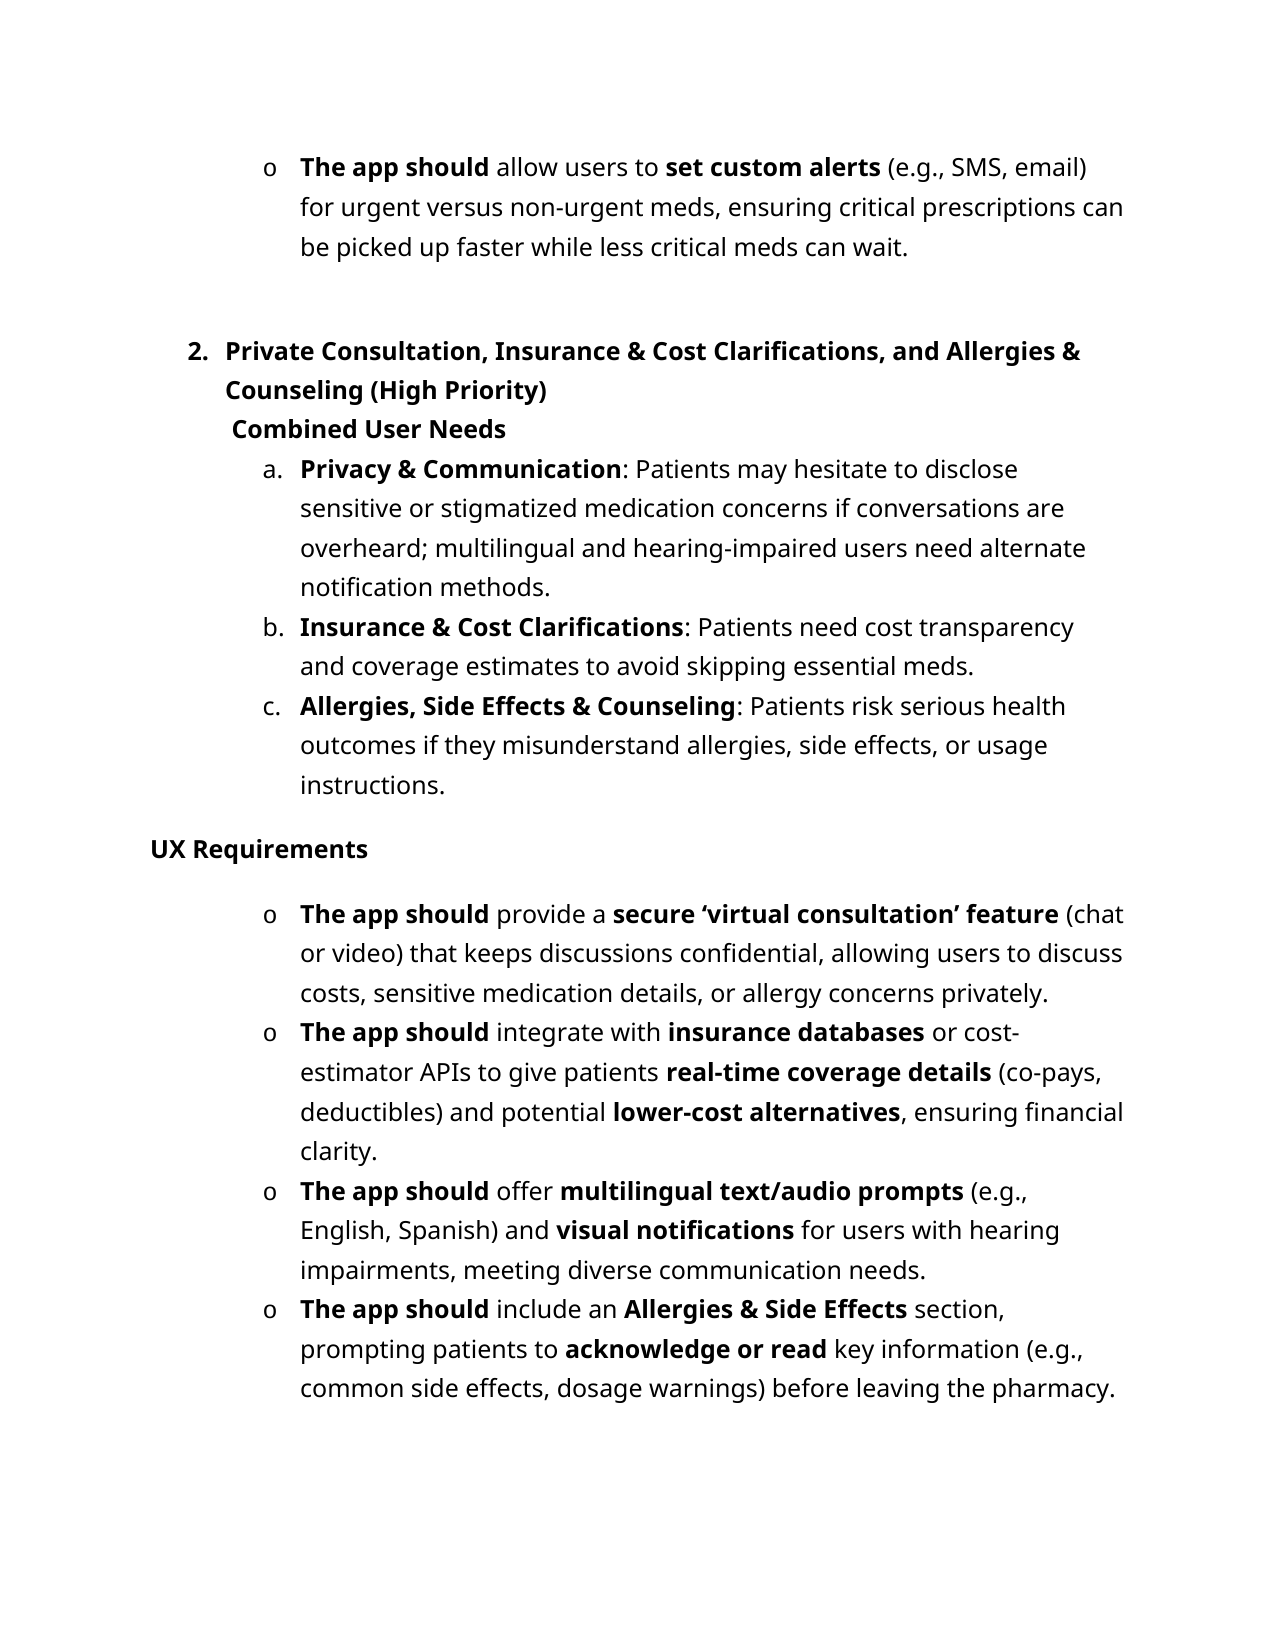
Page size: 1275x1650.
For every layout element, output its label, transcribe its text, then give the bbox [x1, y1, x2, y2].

list The app should offer multilingual text/audio prompts (e.g., English, Spanish) and visual notifications for users with hearing impairments, meeting diverse communication needs. [262, 1173, 1125, 1286]
list The app should include an Allergies & Side Effects section, prompting patients to acknowledge or read key information (e.g., common side effects, dosage warnings) before leaving the pharmacy. [262, 1292, 1125, 1405]
list The app should allow users to set custom alerts (e.g., SMS, email) for urgent versus non-urgent meds, ensuring critical prescriptions can be picked up faster while less critical meds can wait. [262, 150, 1125, 263]
list Insurance & Cost Clarifications: Patients need cost transparency and coverage estimates to avoid skipping essential meds. [262, 609, 1125, 683]
list Allergies, Side Effects & Counseling: Patients risk serious health outcomes if they misunderstand allergies, side effects, or usage instructions. [262, 688, 1125, 801]
list The app should provide a secure ‘virtual consultation’ feature (chat or video) that keeps discussions confidential, allowing users to discuss costs, sensitive medication details, or allergy concerns privately. [262, 896, 1125, 1009]
list Privacy & Communication: Patients may hesitate to disclose sensitive or stigmatized medication concerns if conversations are overheard; multilingual and hearing-impaired users need alternate notification methods. [262, 452, 1125, 604]
list Private Consultation, Insurance & Cost Clarifications, and Allergies & Counseling (High Priority) Combined User Needs [187, 333, 1125, 446]
text UX Requirements [150, 832, 1125, 866]
list The app should integrate with insurance databases or cost-estimator APIs to give patients real-time coverage details (co-pays, deductibles) and potential lower-cost alternatives, ensuring financial clarity. [262, 1015, 1125, 1168]
